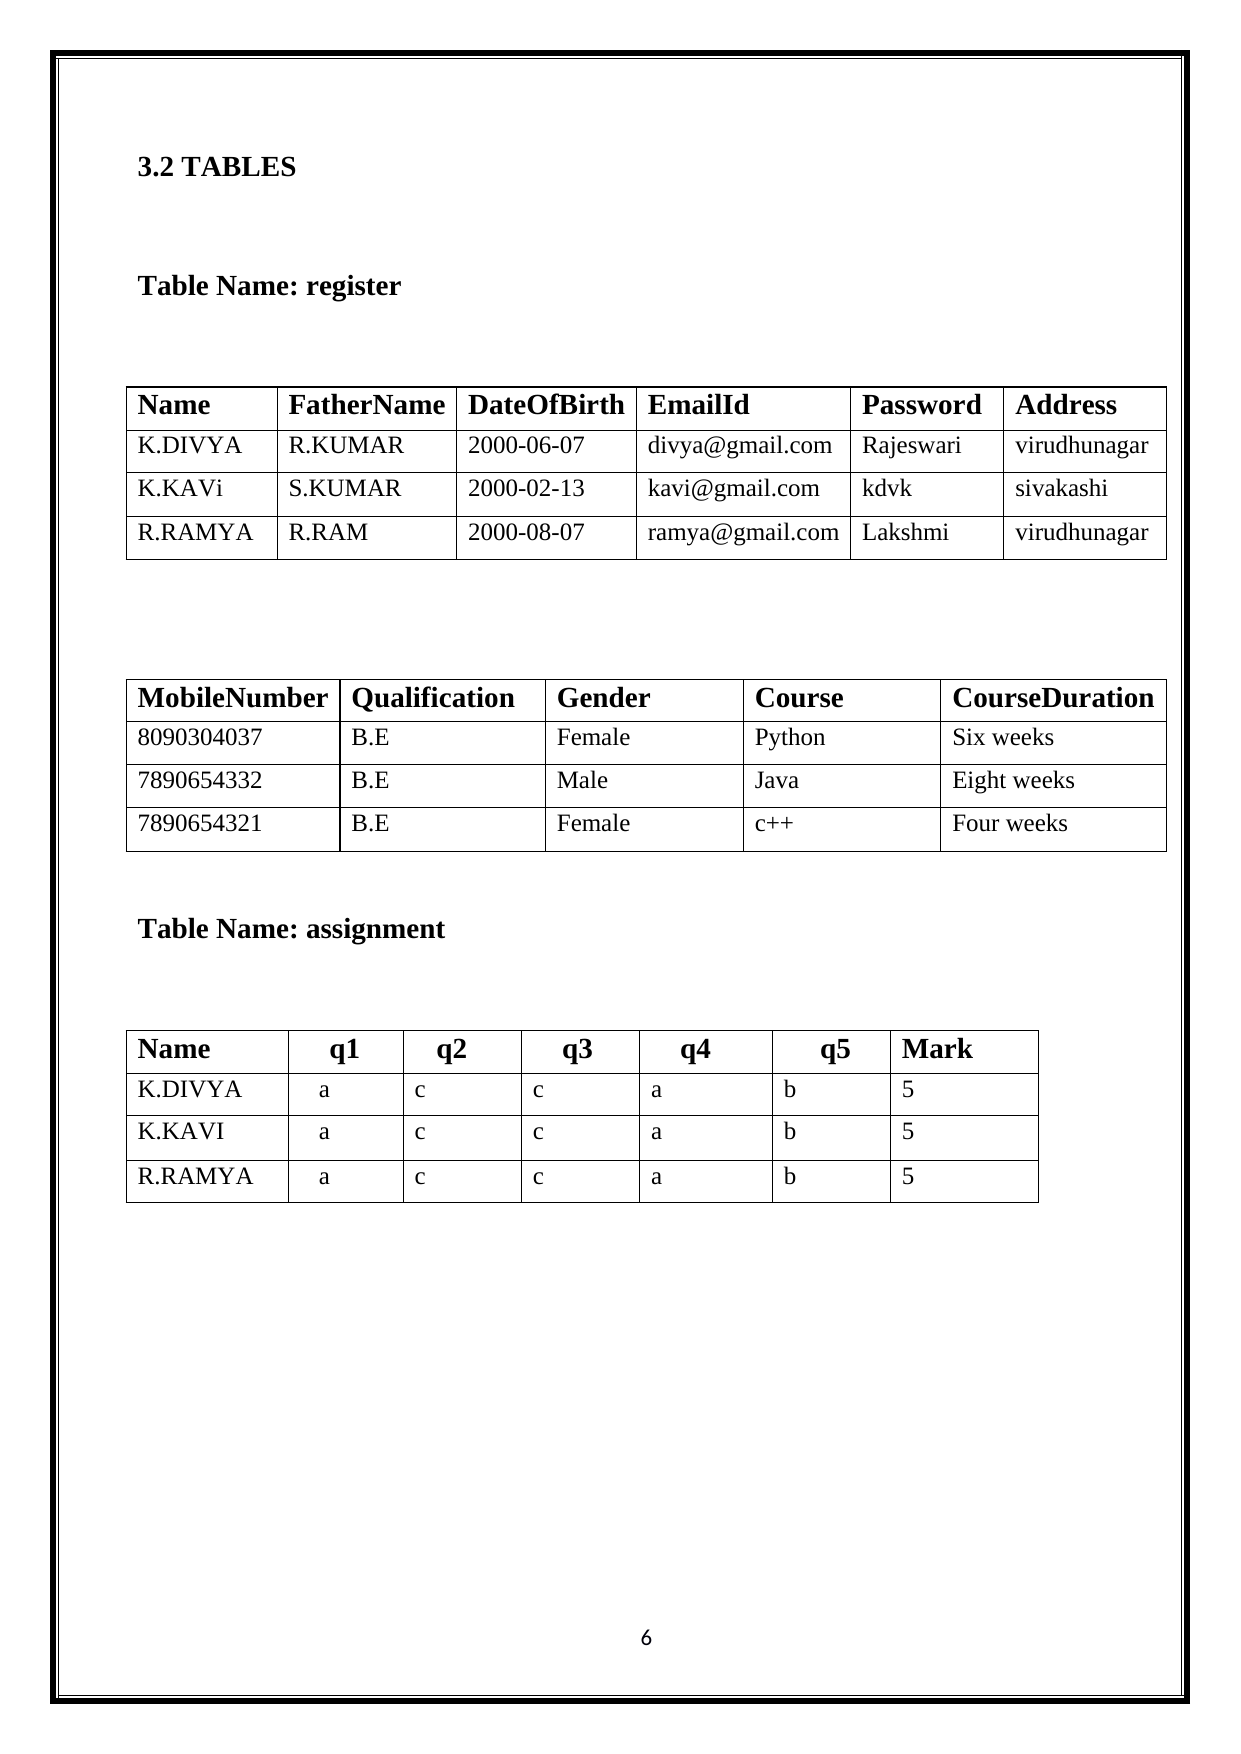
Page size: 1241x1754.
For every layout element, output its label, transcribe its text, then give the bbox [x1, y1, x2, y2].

table_cell Four weeks [941, 808, 1166, 851]
table_cell Lakshmi [851, 517, 1003, 559]
table_cell kavi@gmail.com [637, 473, 850, 516]
table_cell R.RAMYA [127, 1161, 288, 1202]
table_header MobileNumber [127, 680, 339, 721]
table_cell R.KUMAR [278, 431, 456, 472]
table_cell c [404, 1116, 521, 1160]
table_header EmailId [637, 388, 850, 429]
table_header CourseDuration [941, 680, 1166, 721]
table_header Qualification [341, 680, 545, 721]
table_cell b [773, 1161, 890, 1202]
table_cell a [289, 1116, 403, 1160]
table_header q2 [404, 1031, 521, 1073]
table_cell virudhunagar [1004, 517, 1166, 559]
table_cell divya@gmail.com [637, 431, 850, 472]
table_header Gender [546, 680, 743, 721]
table_cell kdvk [851, 473, 1003, 516]
table_header DateOfBirth [457, 388, 636, 429]
table_cell K.DIVYA [127, 1074, 288, 1115]
table_cell 5 [891, 1116, 1038, 1160]
table_cell c [522, 1074, 639, 1115]
table_header q4 [640, 1031, 772, 1073]
table_cell Six weeks [941, 722, 1166, 764]
table_cell virudhunagar [1004, 431, 1166, 472]
table_cell K.DIVYA [127, 431, 277, 472]
table_cell B.E [341, 722, 545, 764]
table_cell K.KAVI [127, 1116, 288, 1160]
table_header q5 [773, 1031, 890, 1073]
table_cell R.RAM [278, 517, 456, 559]
table_cell a [289, 1161, 403, 1202]
table_cell Rajeswari [851, 431, 1003, 472]
table_header Mark [891, 1031, 1038, 1073]
text 3.2 TABLES [137, 149, 1155, 182]
table_cell c [404, 1074, 521, 1115]
table_cell Female [546, 808, 743, 851]
table_cell c [522, 1116, 639, 1160]
table_cell Java [744, 765, 940, 807]
table_cell K.KAVi [127, 473, 277, 516]
table_header q1 [289, 1031, 403, 1073]
table_header Name [127, 388, 277, 429]
table_header FatherName [278, 388, 456, 429]
table_header Address [1004, 388, 1166, 429]
table_cell c [404, 1161, 521, 1202]
table_cell Python [744, 722, 940, 764]
table_cell a [640, 1116, 772, 1160]
table_header q3 [522, 1031, 639, 1073]
table_cell sivakashi [1004, 473, 1166, 516]
table_cell 7890654321 [127, 808, 339, 851]
table_cell 2000-08-07 [457, 517, 636, 559]
table_cell a [640, 1161, 772, 1202]
table_cell 2000-02-13 [457, 473, 636, 516]
table_cell b [773, 1116, 890, 1160]
table_cell a [640, 1074, 772, 1115]
table_cell a [289, 1074, 403, 1115]
table_cell 5 [891, 1074, 1038, 1115]
table_cell 5 [891, 1161, 1038, 1202]
table_cell c [522, 1161, 639, 1202]
text Table Name: register [137, 268, 1155, 301]
table_cell R.RAMYA [127, 517, 277, 559]
text Table Name: assignment [137, 911, 1155, 945]
table_cell 8090304037 [127, 722, 339, 764]
table_cell b [773, 1074, 890, 1115]
table_header Course [744, 680, 940, 721]
table_cell S.KUMAR [278, 473, 456, 516]
table_cell c++ [744, 808, 940, 851]
table_header Password [851, 388, 1003, 429]
table_cell 2000-06-07 [457, 431, 636, 472]
table_cell Female [546, 722, 743, 764]
table_header Name [127, 1031, 288, 1073]
table_cell Eight weeks [941, 765, 1166, 807]
table_cell B.E [341, 808, 545, 851]
table_cell ramya@gmail.com [637, 517, 850, 559]
table_cell Male [546, 765, 743, 807]
table_cell 7890654332 [127, 765, 339, 807]
table_cell B.E [341, 765, 545, 807]
